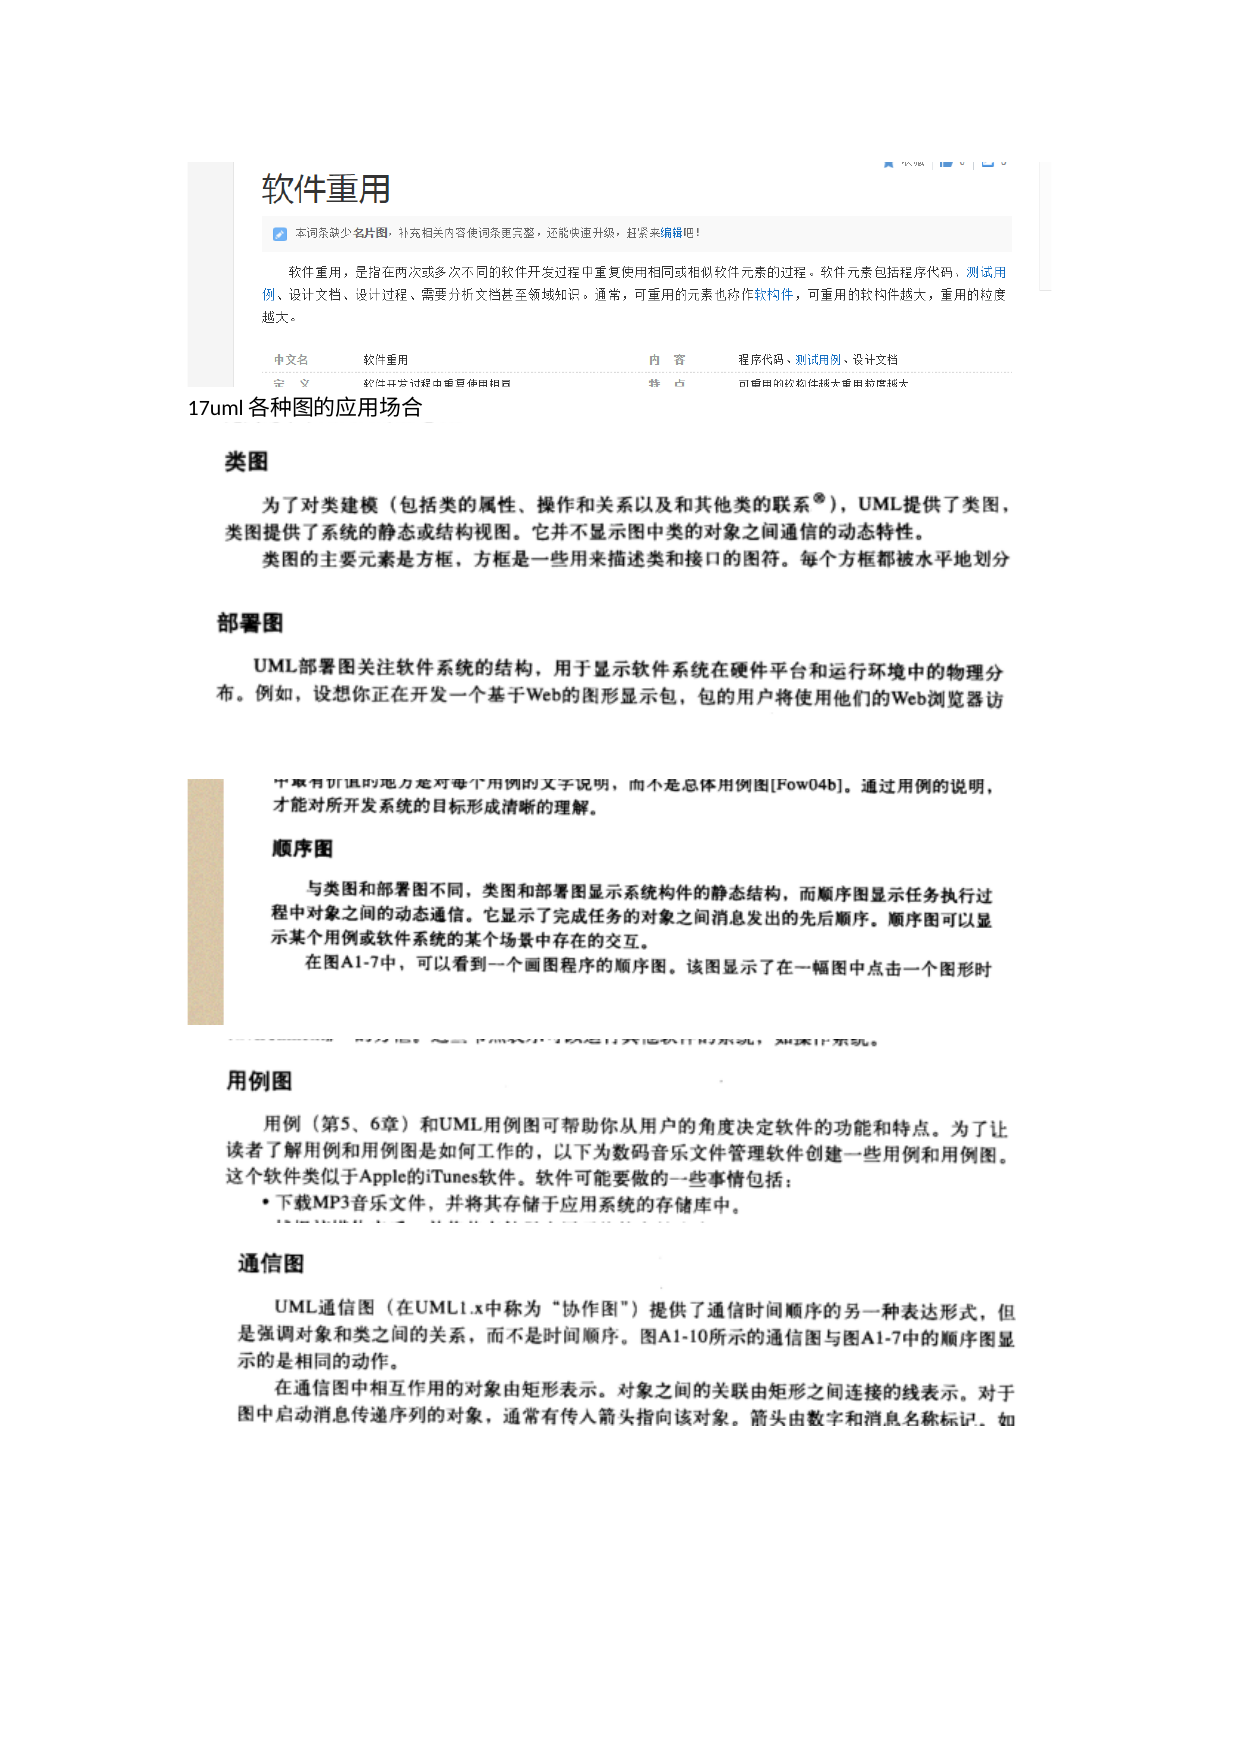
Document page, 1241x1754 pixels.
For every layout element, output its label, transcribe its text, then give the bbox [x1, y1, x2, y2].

picture [187, 1039, 1053, 1223]
picture [187, 779, 1053, 1025]
text 17uml各种图的应用场合 [187, 389, 1053, 422]
picture [187, 1234, 1053, 1426]
picture [187, 422, 1053, 576]
picture [187, 584, 1052, 750]
picture [187, 162, 1052, 387]
